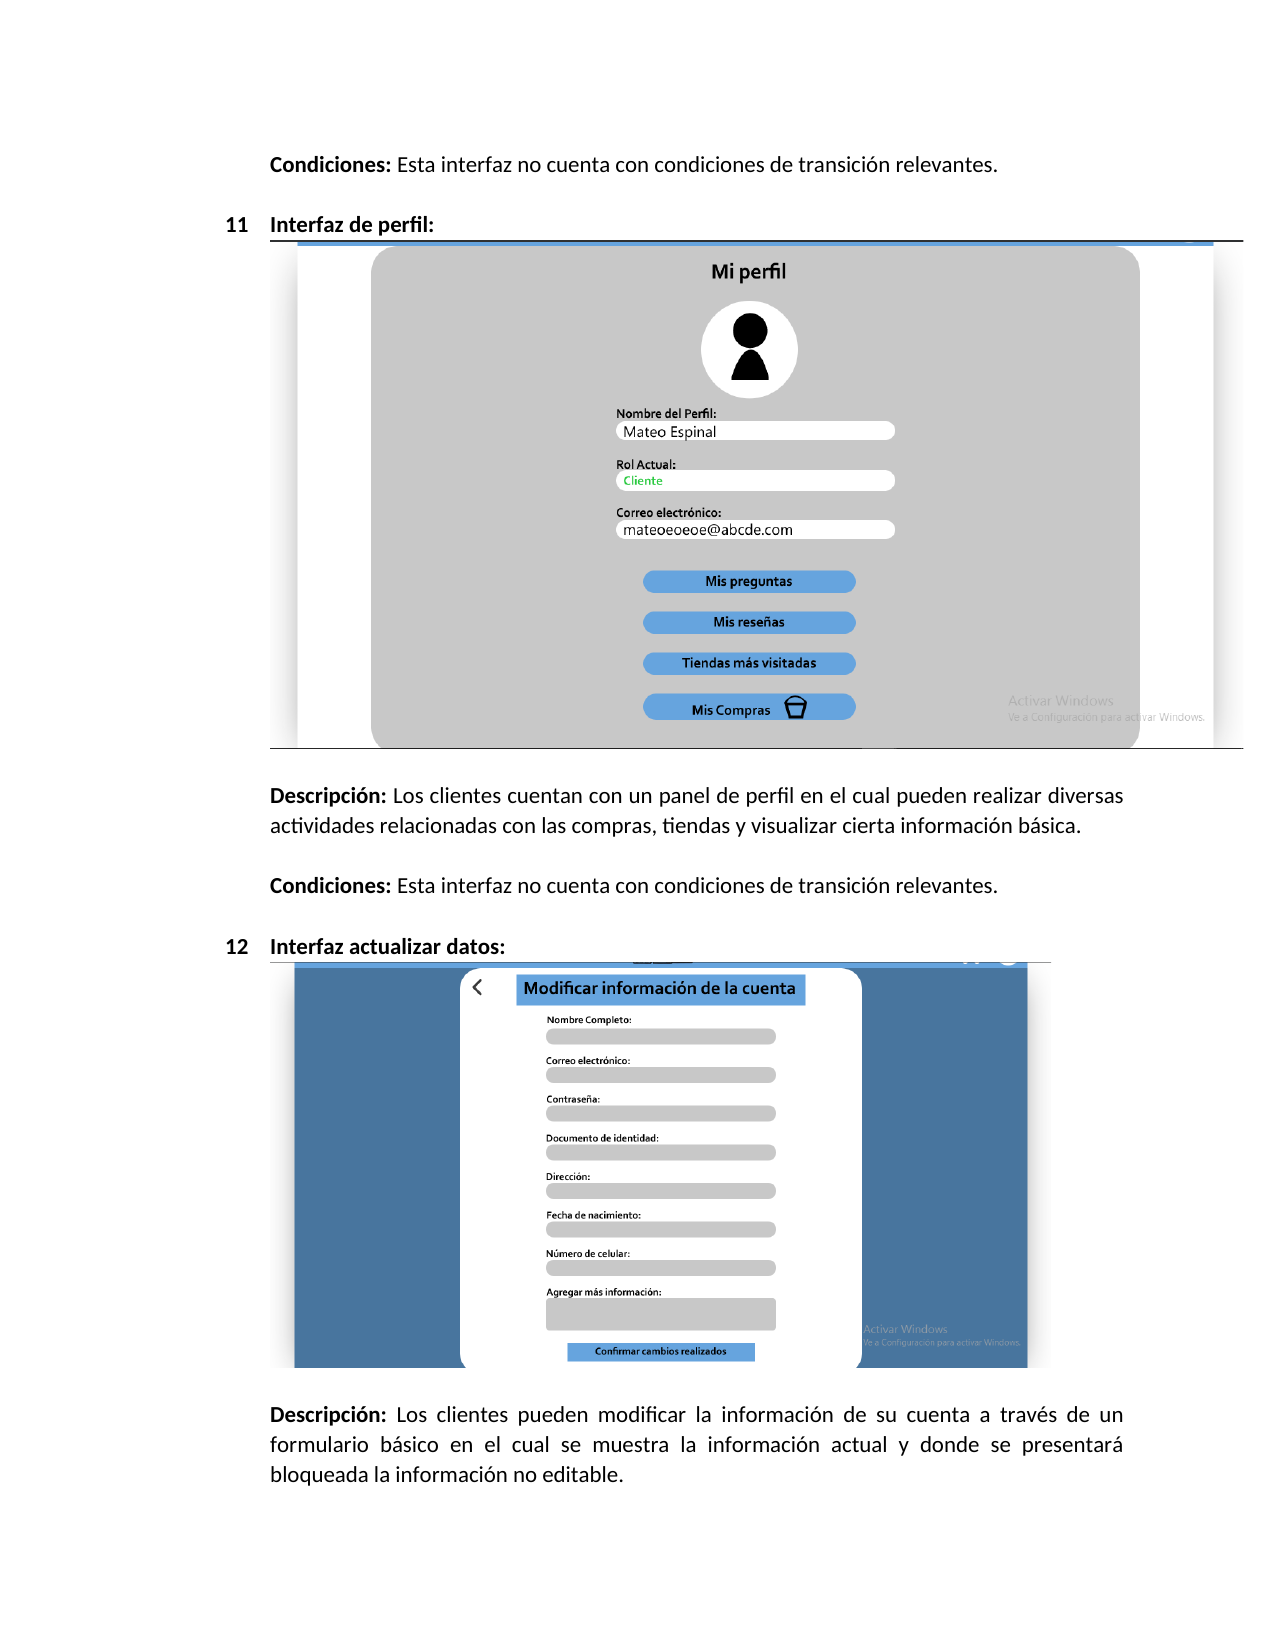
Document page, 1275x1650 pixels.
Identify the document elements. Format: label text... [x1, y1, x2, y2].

list Descripción: Los clientes cuentan con un panel de perfil en el cual pueden realizar diversas actividades relacionadas con las compras, tiendas y visualizar cierta información básica. [270, 781, 1125, 839]
picture [270, 962, 1052, 1368]
list Condiciones: Esta interfaz no cuenta con condiciones de transición relevantes. [270, 871, 1125, 899]
list Interfaz de perfil: [225, 210, 1125, 238]
picture [270, 240, 1244, 749]
list Condiciones: Esta interfaz no cuenta con condiciones de transición relevantes. [270, 150, 1125, 178]
list Interfaz actualizar datos: [225, 932, 1125, 960]
list Descripción: Los clientes pueden modificar la información de su cuenta a través de un formulario básico en el cual se muestra la información actual y donde se presentará bloqueada la información no editable. [270, 1400, 1125, 1488]
